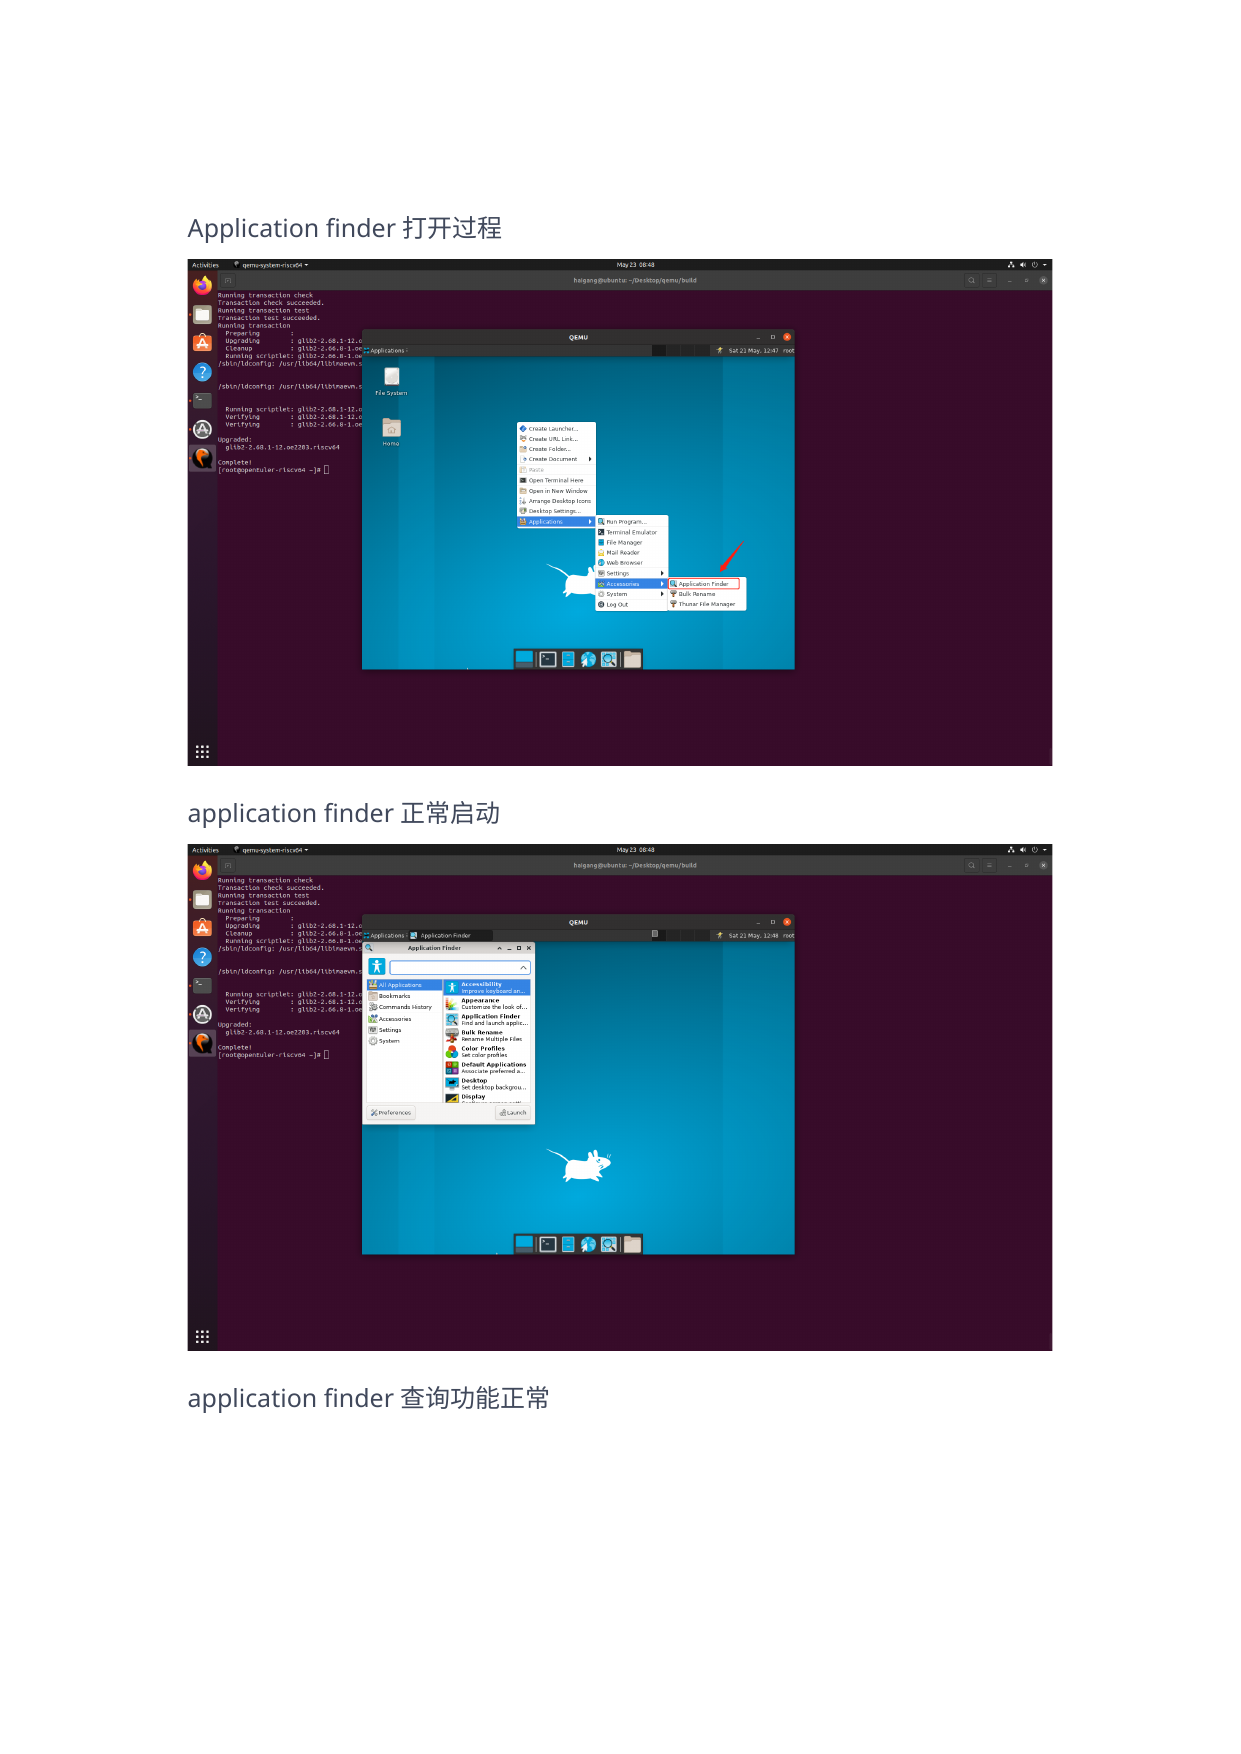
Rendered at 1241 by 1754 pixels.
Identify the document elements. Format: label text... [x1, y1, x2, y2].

text application finder 正常启动 [187, 779, 1053, 844]
picture [187, 844, 1053, 1351]
text application finder 查询功能正常 [187, 1364, 1053, 1429]
text Application finder 打开过程 [187, 194, 1053, 259]
picture [187, 259, 1053, 766]
